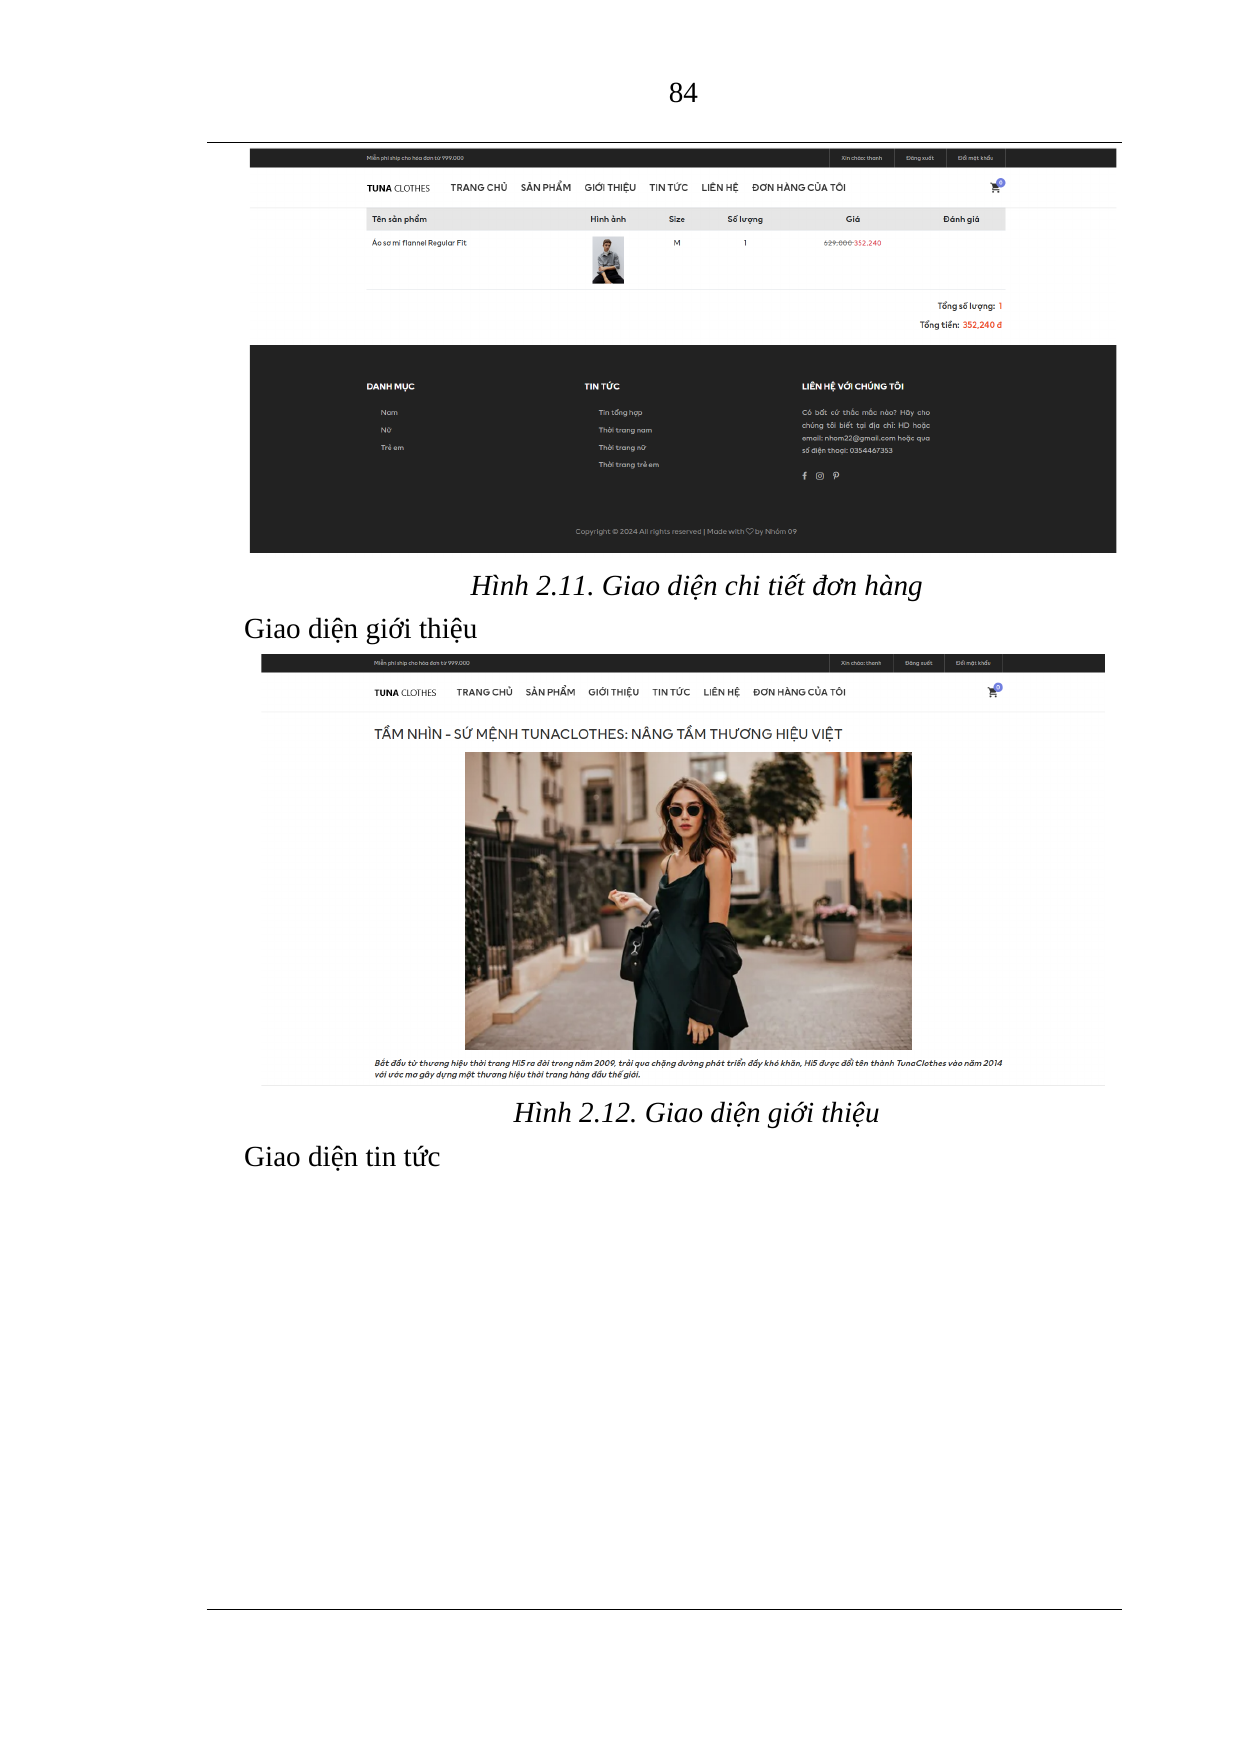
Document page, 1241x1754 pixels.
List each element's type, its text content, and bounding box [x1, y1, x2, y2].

text Giao diện tin tức [207, 1139, 1122, 1172]
text Giao diện giới thiệu [207, 611, 1122, 645]
picture [249, 147, 1117, 558]
picture [261, 654, 1105, 1086]
